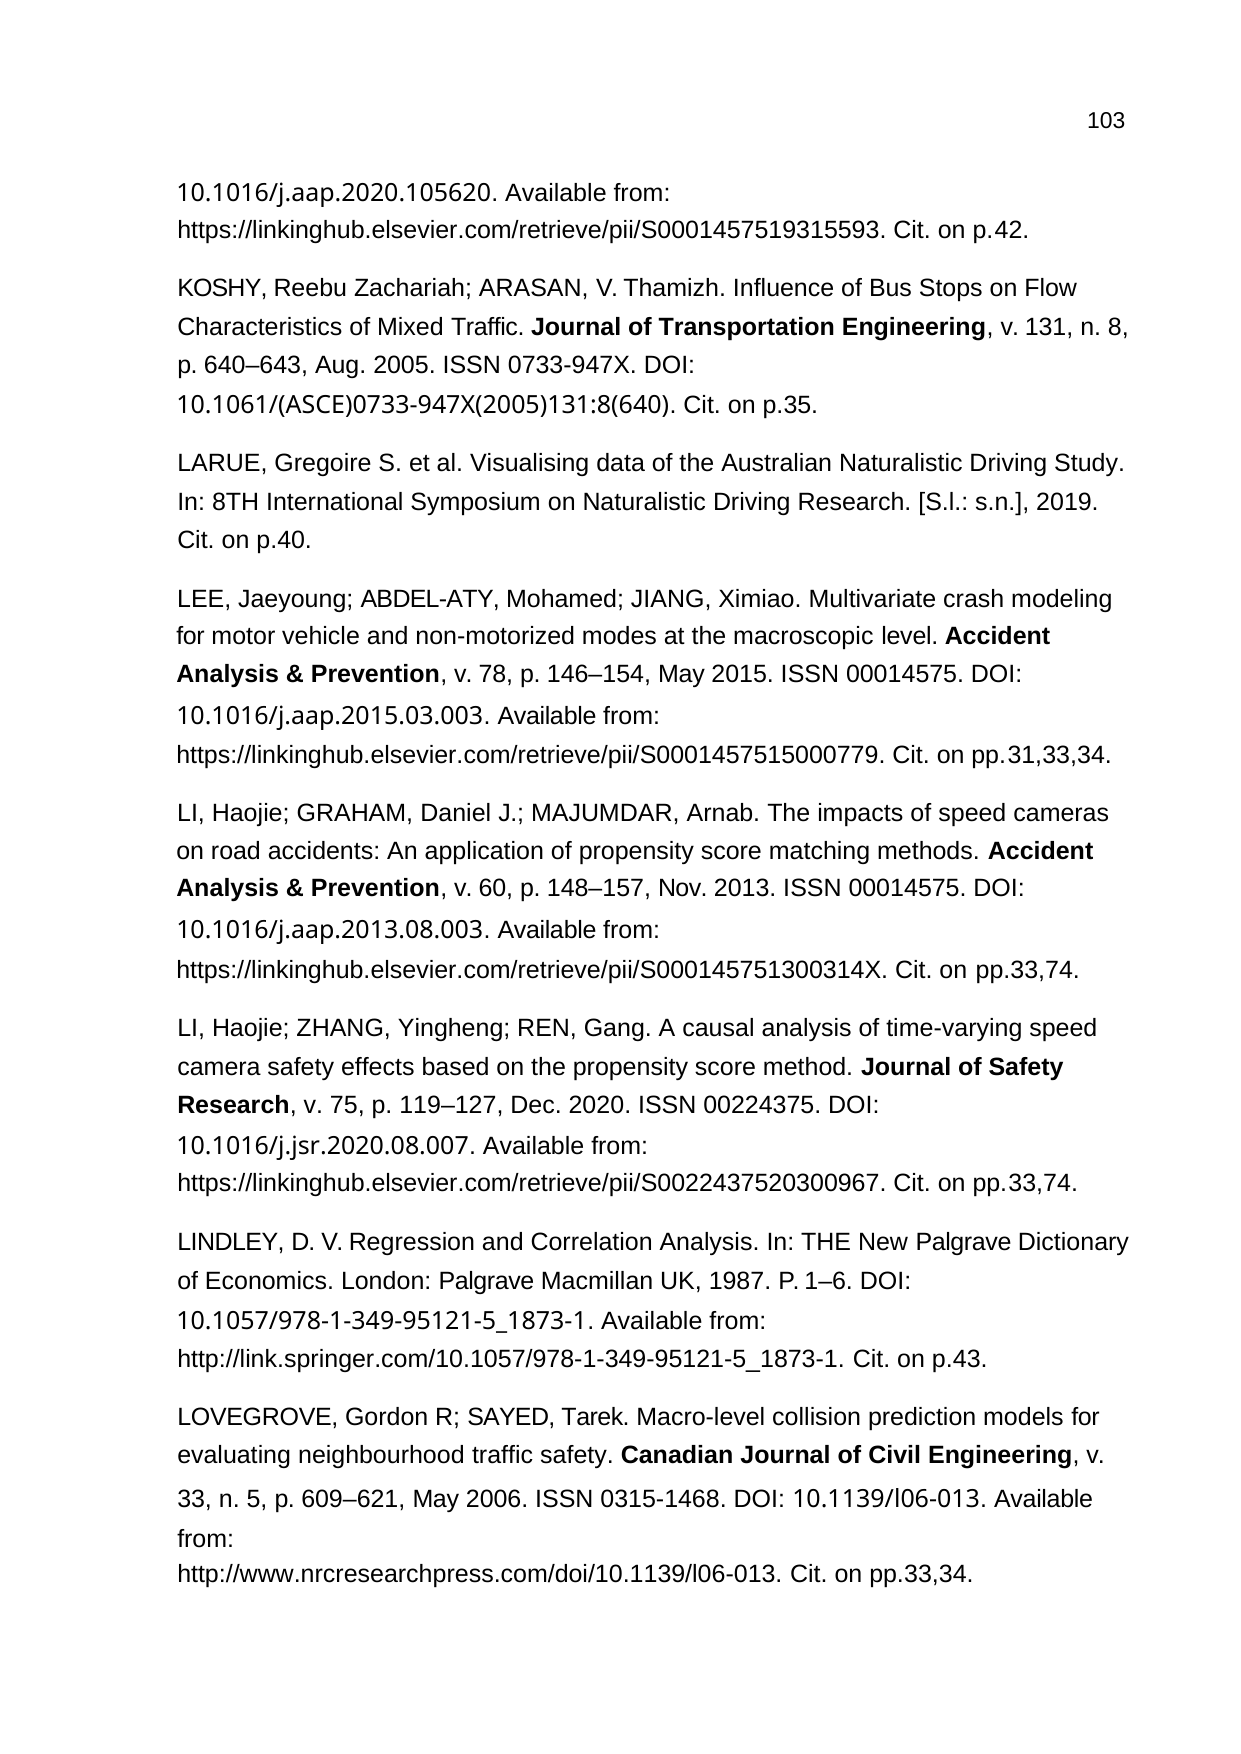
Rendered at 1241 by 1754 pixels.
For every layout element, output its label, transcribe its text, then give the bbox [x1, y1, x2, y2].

text 10.1016/j.jsr.2020.08.007. Available from: [176, 1129, 1167, 1160]
text https://linkinghub.elsevier.com/retrieve/pii/S0022437520300967. Cit. on pp.33,74. [177, 1168, 1167, 1197]
text KOSHY, Reebu Zachariah; ARASAN, V. Thamizh. Influence of Bus Stops on Flow Characteristics of Mixed Traffic. Journal of Transportation Engineering, v. 131, n. 8, p. 640–643, Aug. 2005. ISSN 0733-947X. DOI: [177, 273, 1131, 379]
text LOVEGROVE, Gordon R; SAYED, Tarek. Macro-level collision prediction models for evaluating neighbourhood traffic safety. Canadian Journal of Civil Engineering, v. 33, n. 5, p. 609–621, May 2006. ISSN 0315-1468. DOI: 10.1139/l06-013. Available from: [177, 1402, 1125, 1553]
text LEE, Jaeyoung; ABDEL-ATY, Mohamed; JIANG, Ximiao. Multivariate crash modeling for motor vehicle and non-motorized modes at the macroscopic level. Accident Analysis & Prevention, v. 78, p. 146–154, May 2015. ISSN 00014575. DOI: 10.1016/j.aap.2015.03.003. Available from: https://linkinghub.elsevier.com/retrieve/pii/S0001457515000779. Cit. on pp.31,33,34. [176, 584, 1131, 769]
text LI, Haojie; GRAHAM, Daniel J.; MAJUMDAR, Arnab. The impacts of speed cameras on road accidents: An application of propensity score matching methods. Accident Analysis & Prevention, v. 60, p. 148–157, Nov. 2013. ISSN 00014575. DOI: 10.1016/j.aap.2013.08.003. Available from: https://linkinghub.elsevier.com/retrieve/pii/S000145751300314X. Cit. on pp.33,74. [176, 798, 1122, 983]
text LINDLEY, D. V. Regression and Correlation Analysis. In: THE New Palgrave Dictionary of Economics. London: Palgrave Macmillan UK, 1987. P. 1–6. DOI: [177, 1227, 1131, 1294]
text http://link.springer.com/10.1057/978-1-349-95121-5_1873-1. Cit. on p.43. [177, 1344, 1167, 1372]
text 10.1016/j.aap.2020.105620. Available from: https://linkinghub.elsevier.com/retrieve/pii/S0001457519315593. Cit. on p.42. [176, 175, 1031, 244]
text http://www.nrcresearchpress.com/doi/10.1139/l06-013. Cit. on pp.33,34. [177, 1562, 1167, 1588]
text 10.1061/(ASCE)0733-947X(2005)131:8(640). Cit. on p.35. [176, 389, 1167, 420]
text LI, Haojie; ZHANG, Yingheng; REN, Gang. A causal analysis of time-varying speed camera safety effects based on the propensity score method. Journal of Safety Research, v. 75, p. 119–127, Dec. 2020. ISSN 00224375. DOI: [177, 1013, 1131, 1119]
text Cit. on p.40. [177, 525, 1167, 554]
text LARUE, Gregoire S. et al. Visualising data of the Australian Naturalistic Driving Study. In: 8TH International Symposium on Naturalistic Driving Research. [S.l.: s.n.], 2019. [177, 448, 1128, 515]
text 10.1057/978-1-349-95121-5_1873-1. Available from: [176, 1304, 1167, 1336]
